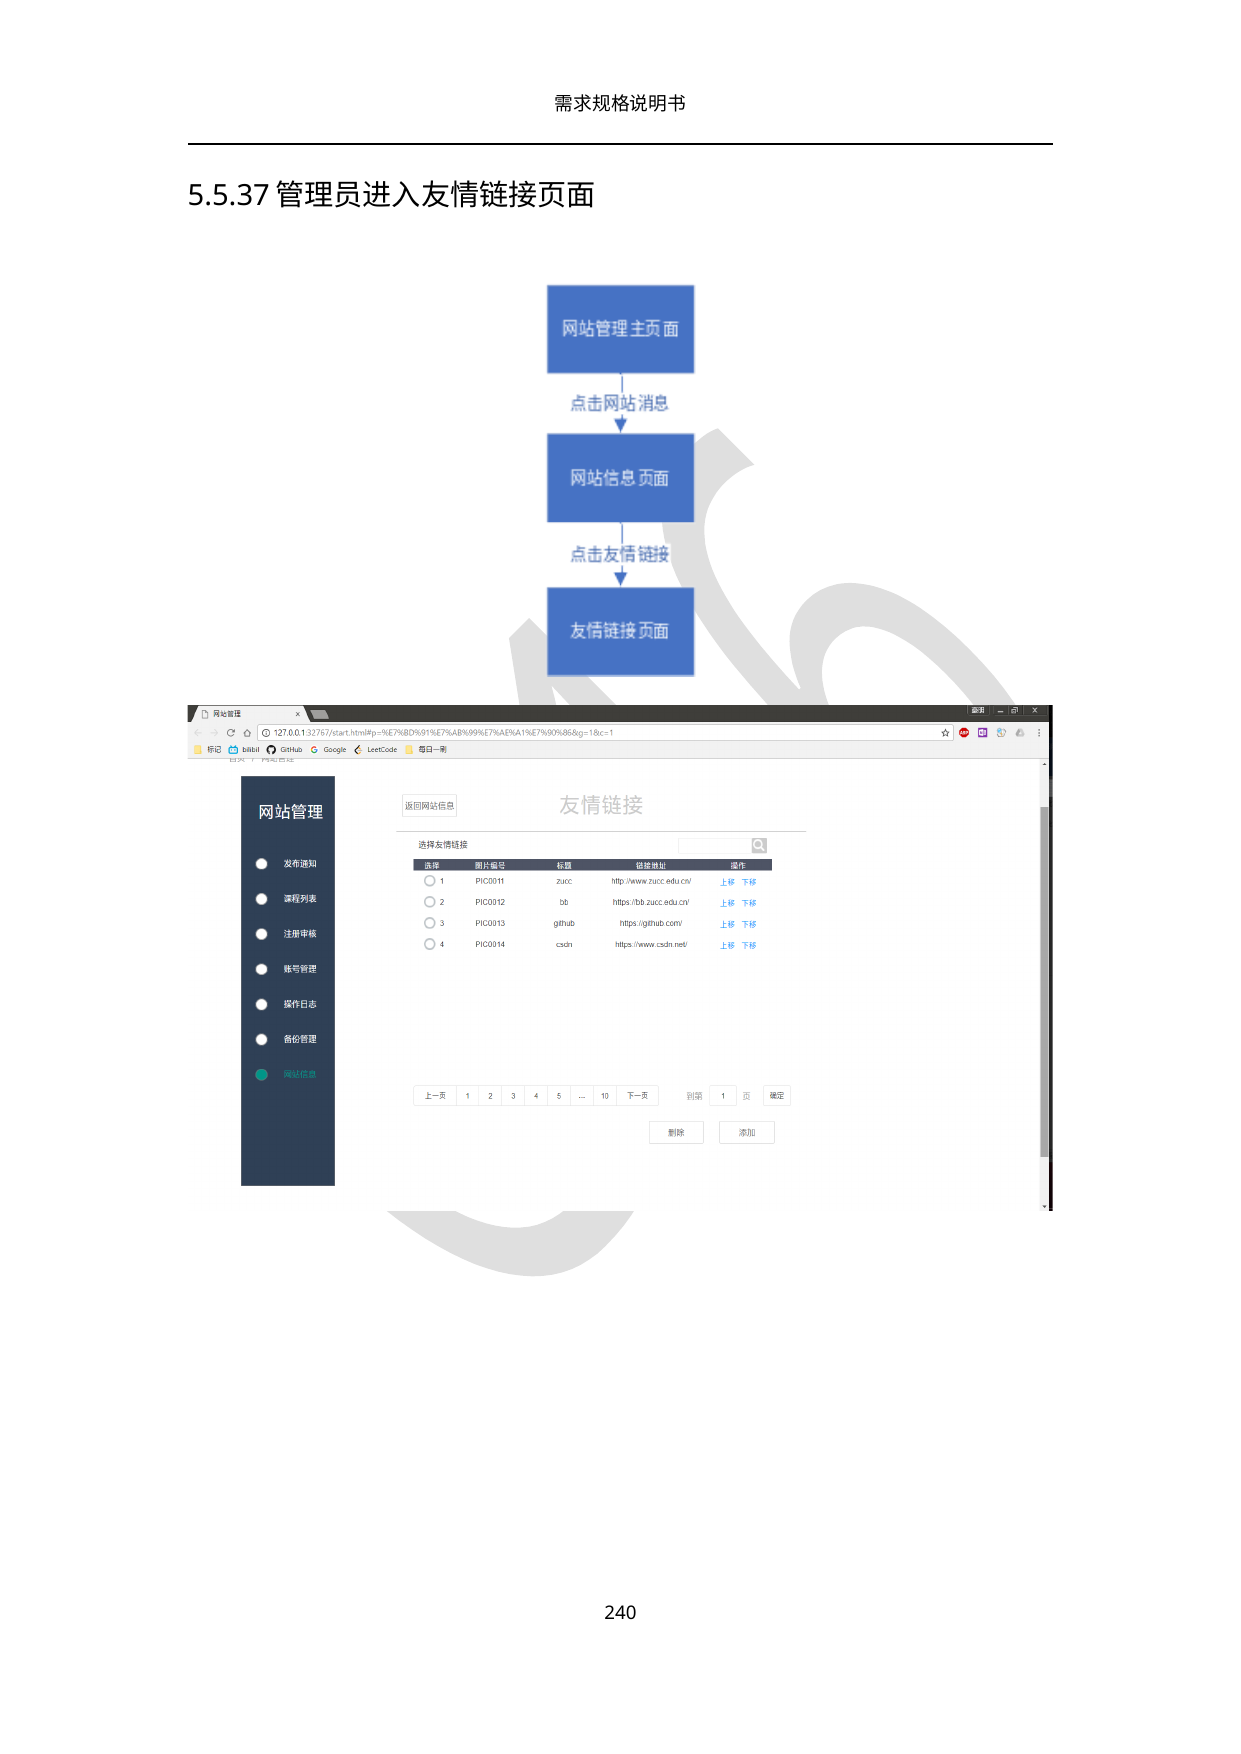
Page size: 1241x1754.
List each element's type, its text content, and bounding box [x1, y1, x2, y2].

subtitle 管理员进入友情链接页面 [187, 160, 1053, 225]
picture [187, 705, 1053, 1211]
